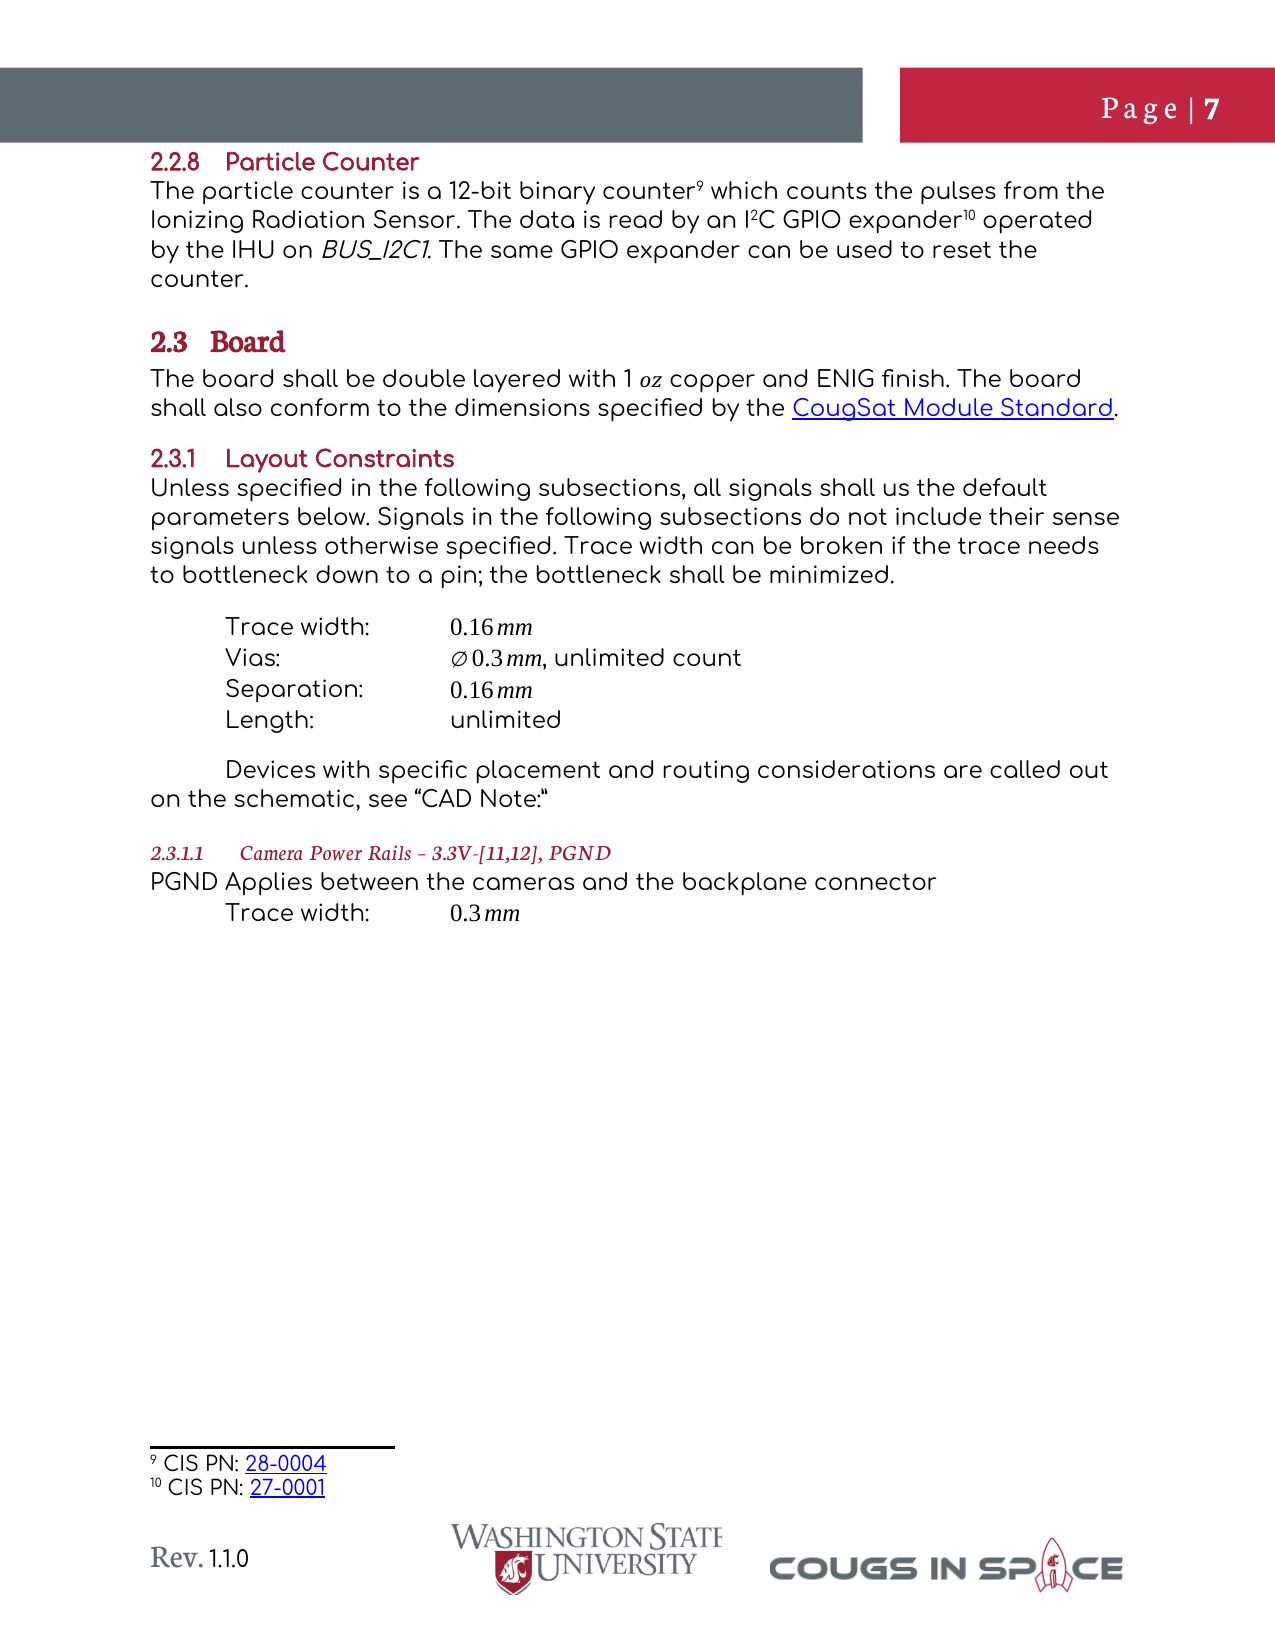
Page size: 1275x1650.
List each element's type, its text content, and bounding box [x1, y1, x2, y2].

text Devices with specific placement and routing considerations are called out on the schematic, see “CAD Note:” [150, 758, 1125, 813]
text Separation: [150, 676, 1125, 704]
text The board shall be double layered with 1 𝑜𝑧 copper and ENIG finish. The board shall also conform to the dimensions specified by the CougSat Module Standard. [150, 366, 1125, 422]
text Unless specified in the following subsections, all signals shall us the default parameters below. Signals in the following subsections do not include their sense signals unless otherwise specified. Trace width can be broken if the trace needs to bottleneck down to a pin; the bottleneck shall be minimized. [150, 476, 1125, 589]
text Trace width: [150, 900, 1125, 927]
text Length: unlimited [150, 708, 1125, 733]
subtitle Camera Power Rails – 3.3V-[11,12], PGND [150, 837, 1125, 866]
subtitle Particle Counter [150, 150, 1125, 176]
text Trace width: [150, 614, 1125, 641]
picture [769, 1537, 1123, 1594]
text The particle counter is a 12-bit binary counter which counts the pulses from the Ionizing Radiation Sensor. The data is read by an I2C GPIO expander operated by the IHU on BUS_I2C1. The same GPIO expander can be used to reset the counter. [150, 179, 1125, 293]
subtitle Layout Constraints [150, 447, 1125, 472]
subtitle Board [150, 317, 1125, 359]
picture [450, 1522, 723, 1595]
text PGND Applies between the cameras and the backplane connector [150, 871, 1125, 896]
text Vias: , unlimited count [150, 645, 1125, 673]
